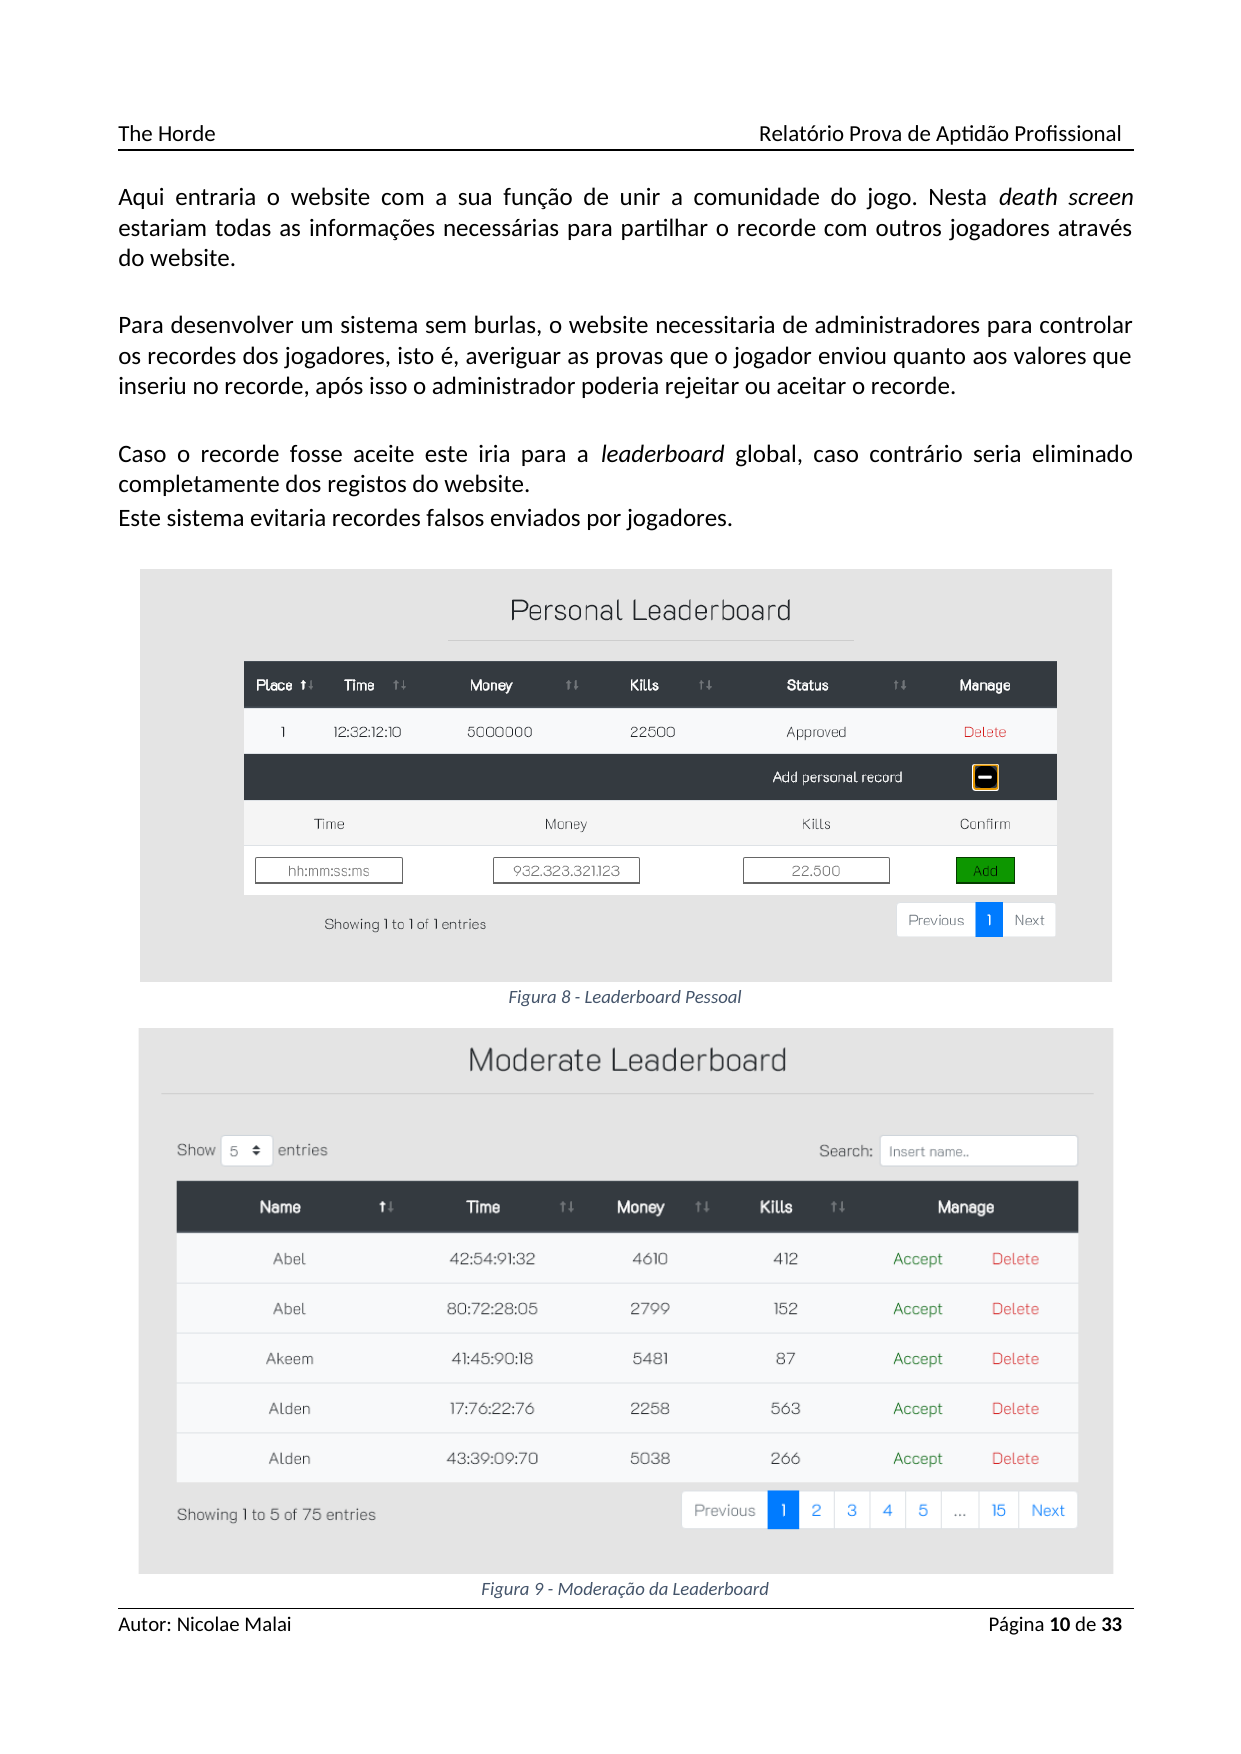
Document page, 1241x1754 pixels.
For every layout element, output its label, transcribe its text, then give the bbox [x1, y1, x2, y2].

text Para desenvolver um sistema sem burlas, o website necessitaria de administradores para controlar os recordes dos jogadores, isto é, averiguar as provas que o jogador enviou quanto aos valores que inseriu no recorde, após isso o administrador poderia rejeitar ou aceitar o recorde. [118, 309, 1134, 401]
text Caso o recorde fosse aceite este iria para a leaderboard global, caso contrário seria eliminado completamente dos registos do website. [118, 438, 1134, 499]
text Este sistema evitaria recordes falsos enviados por jogadores. [118, 502, 1134, 532]
text Figura 9 - Moderação da Leaderboard [118, 1577, 1134, 1600]
picture [140, 569, 1113, 982]
text Aqui entraria o website com a sua função de unir a comunidade do jogo. Nesta death screen estariam todas as informações necessárias para partilhar o recorde com outros jogadores através do website. [118, 181, 1134, 273]
picture [138, 1028, 1114, 1574]
